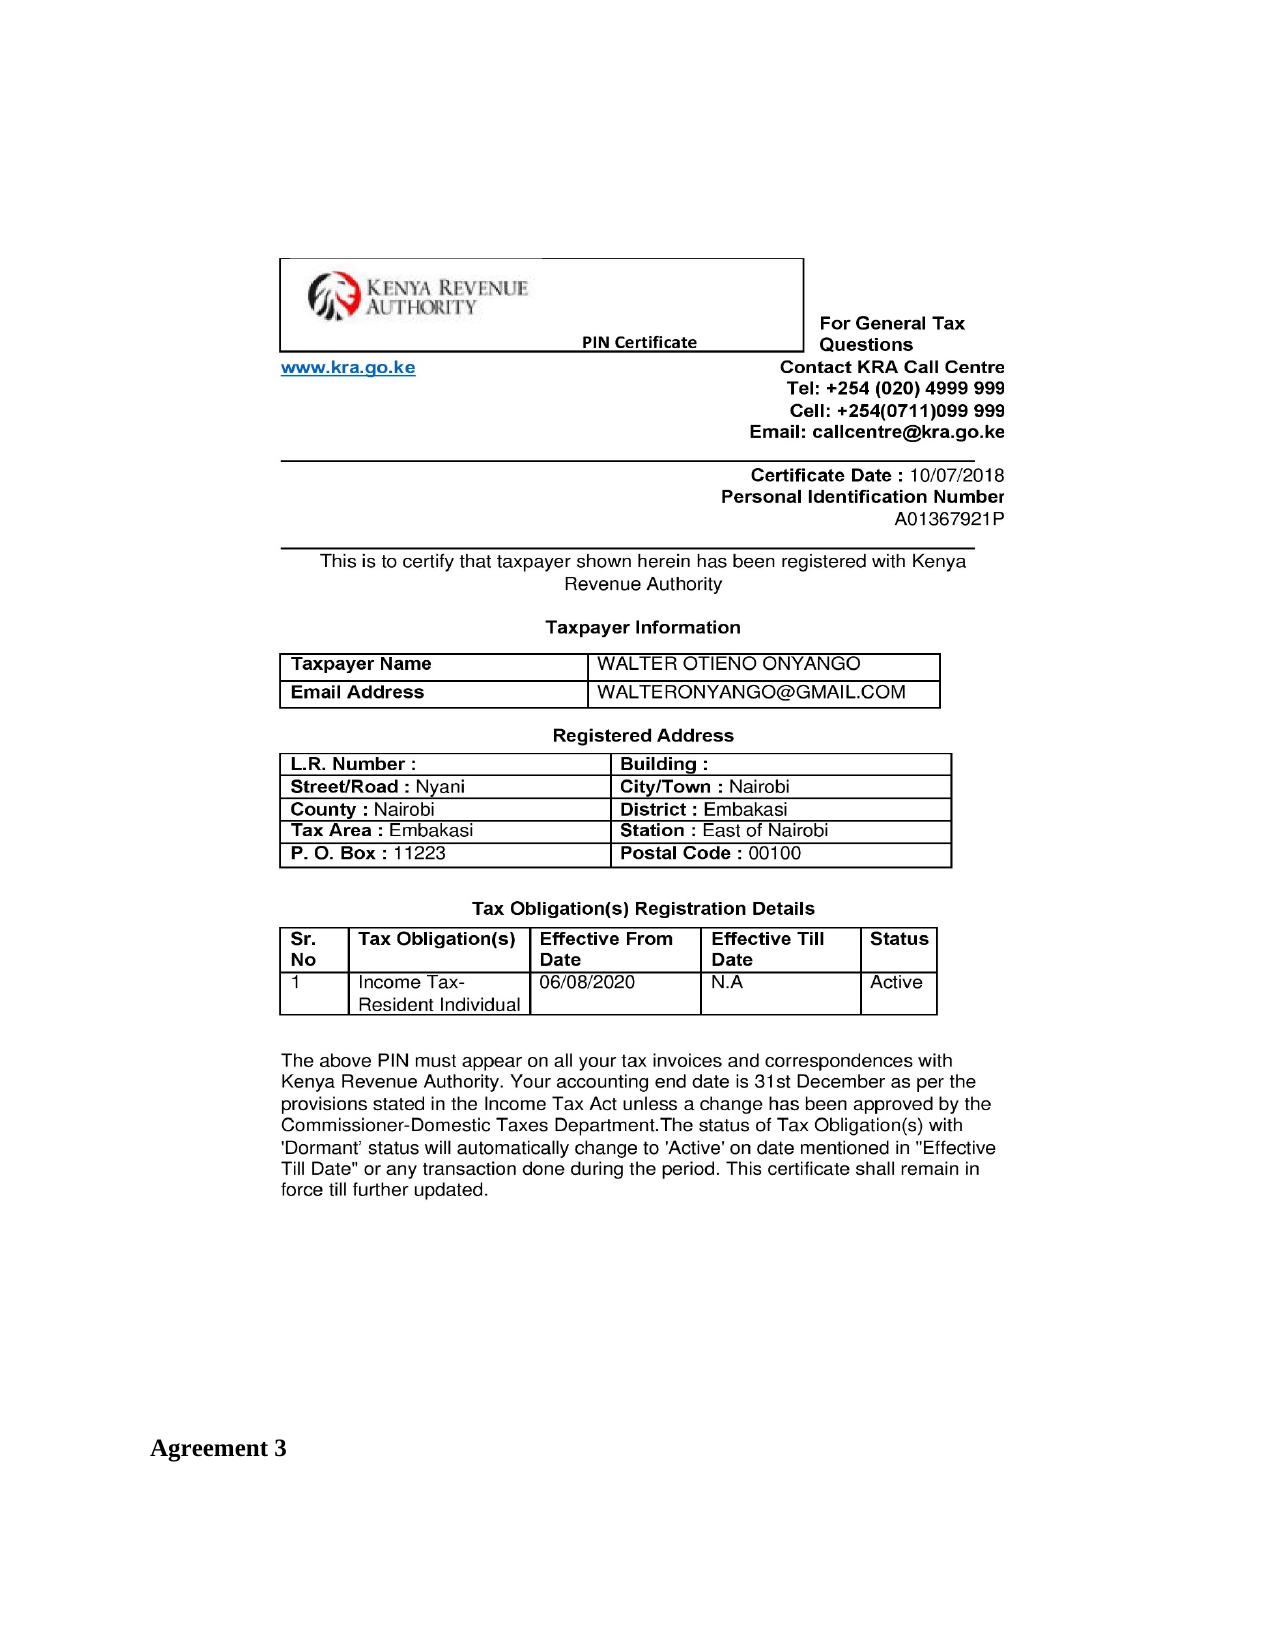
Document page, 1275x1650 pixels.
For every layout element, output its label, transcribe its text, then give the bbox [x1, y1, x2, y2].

text Agreement 3 [150, 1433, 1125, 1462]
picture [150, 150, 1105, 1413]
